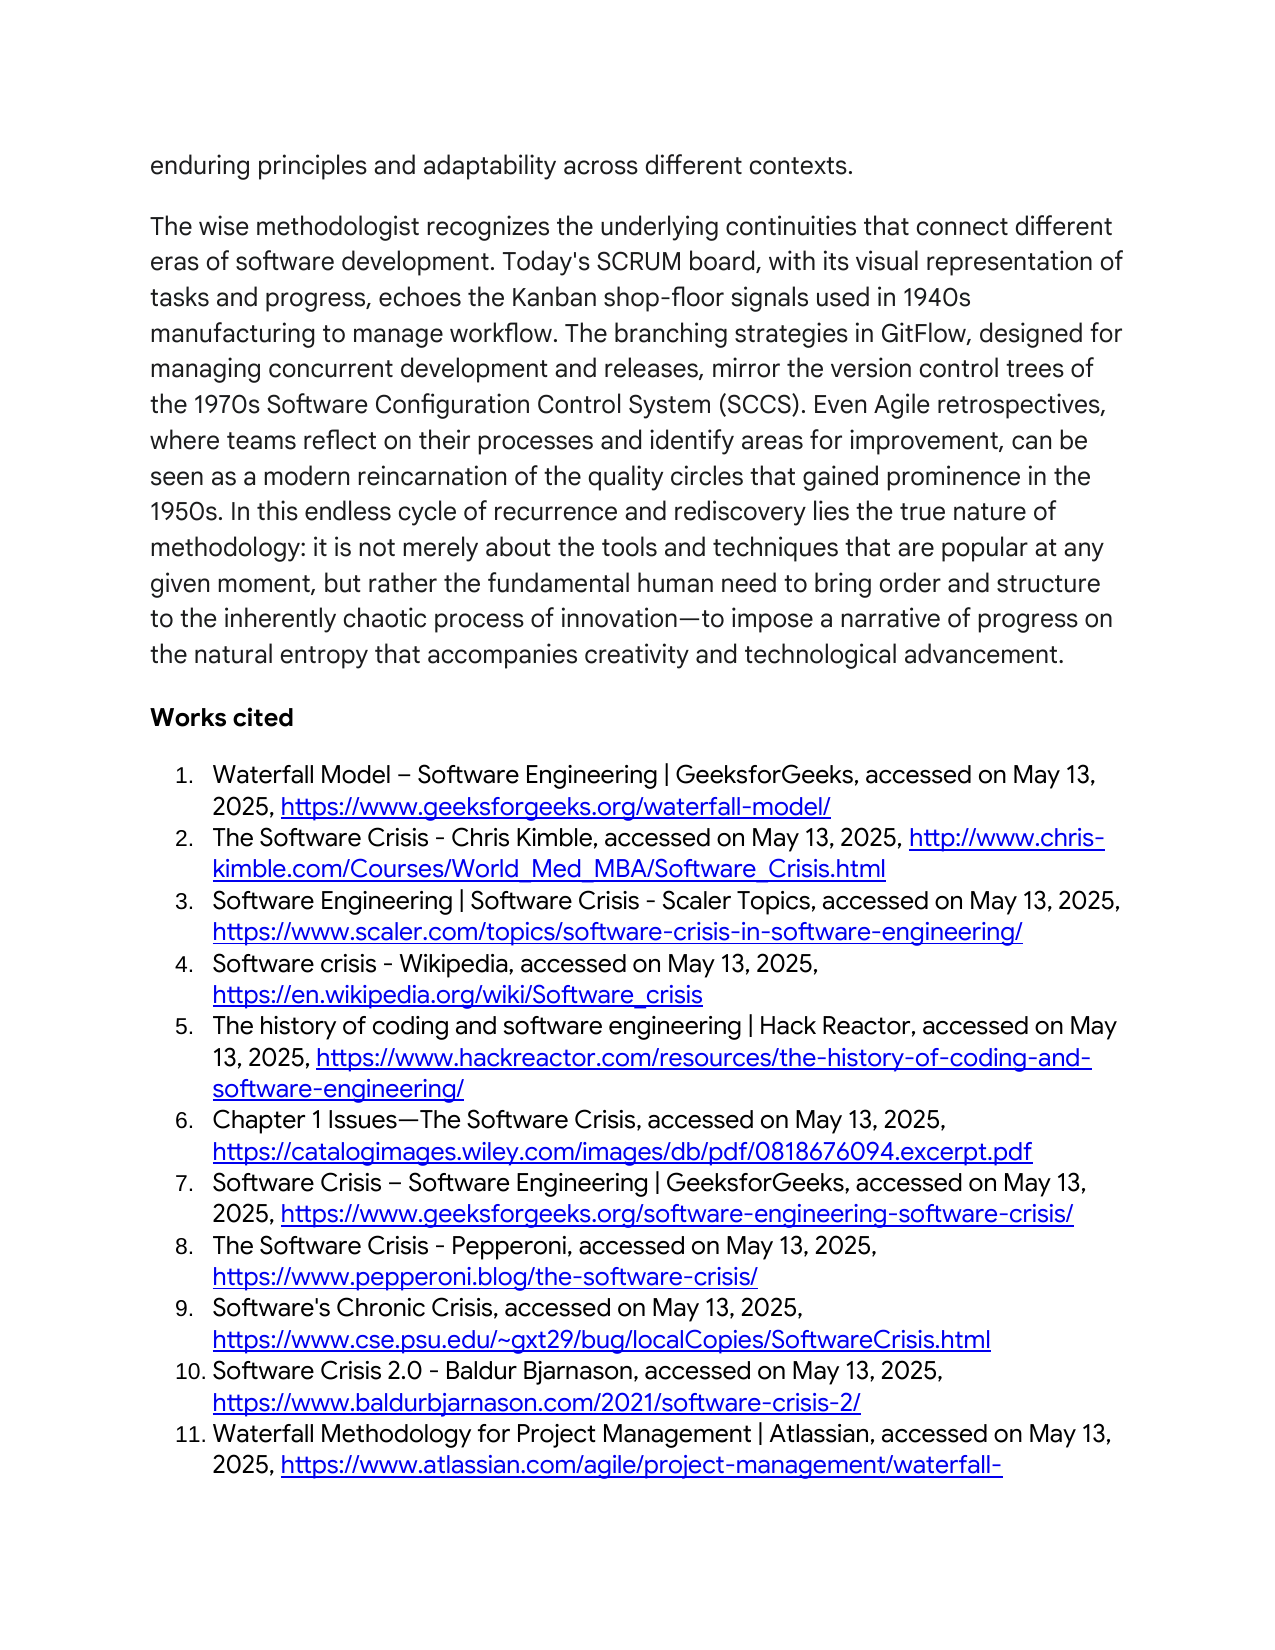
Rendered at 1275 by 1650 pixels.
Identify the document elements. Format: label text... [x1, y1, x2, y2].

list The history of coding and software engineering | Hack Reactor, accessed on May 13, 2025, https://www.hackreactor.com/resources/the-history-of-coding-and-software-engineering/ [175, 1011, 1125, 1104]
list Software crisis - Wikipedia, accessed on May 13, 2025, https://en.wikipedia.org/wiki/Software_crisis [175, 948, 1125, 1011]
list Software Crisis 2.0 - Baldur Bjarnason, accessed on May 13, 2025, https://www.baldurbjarnason.com/2021/software-crisis-2/ [175, 1355, 1125, 1418]
list Software's Chronic Crisis, accessed on May 13, 2025, https://www.cse.psu.edu/~gxt29/bug/localCopies/SoftwareCrisis.html [175, 1293, 1125, 1355]
list Waterfall Model – Software Engineering | GeeksforGeeks, accessed on May 13, 2025, https://www.geeksforgeeks.org/waterfall-model/ [175, 760, 1125, 822]
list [175, 1418, 1125, 1481]
list The Software Crisis - Chris Kimble, accessed on May 13, 2025, http://www.chris-kimble.com/Courses/World_Med_MBA/Software_Crisis.html [175, 822, 1125, 885]
text The wise methodologist recognizes the underlying continuities that connect different eras of software development. Today's SCRUM board, with its visual representation of tasks and progress, echoes the Kanban shop-floor signals used in 1940s manufacturing to manage workflow. The branching strategies in GitFlow, designed for managing concurrent development and releases, mirror the version control trees of the 1970s Software Configuration Control System (SCCS). Even Agile retrospectives, where teams reflect on their processes and identify areas for improvement, can be seen as a modern reincarnation of the quality circles that gained prominence in the 1950s. In this endless cycle of recurrence and rediscovery lies the true nature of methodology: it is not merely about the tools and techniques that are popular at any given moment, but rather the fundamental human need to bring order and structure to the inherently chaotic process of innovation—to impose a narrative of progress on the natural entropy that accompanies creativity and technological advancement. [150, 211, 1125, 671]
list Software Crisis – Software Engineering | GeeksforGeeks, accessed on May 13, 2025, https://www.geeksforgeeks.org/software-engineering-software-crisis/ [175, 1167, 1125, 1230]
subtitle Works cited [150, 702, 1125, 733]
list The Software Crisis - Pepperoni, accessed on May 13, 2025, https://www.pepperoni.blog/the-software-crisis/ [175, 1230, 1125, 1293]
list Software Engineering | Software Crisis - Scaler Topics, accessed on May 13, 2025, https://www.scaler.com/topics/software-crisis-in-software-engineering/ [175, 885, 1125, 948]
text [150, 150, 1125, 181]
list Chapter 1 Issues—The Software Crisis, accessed on May 13, 2025, https://catalogimages.wiley.com/images/db/pdf/0818676094.excerpt.pdf [175, 1104, 1125, 1167]
